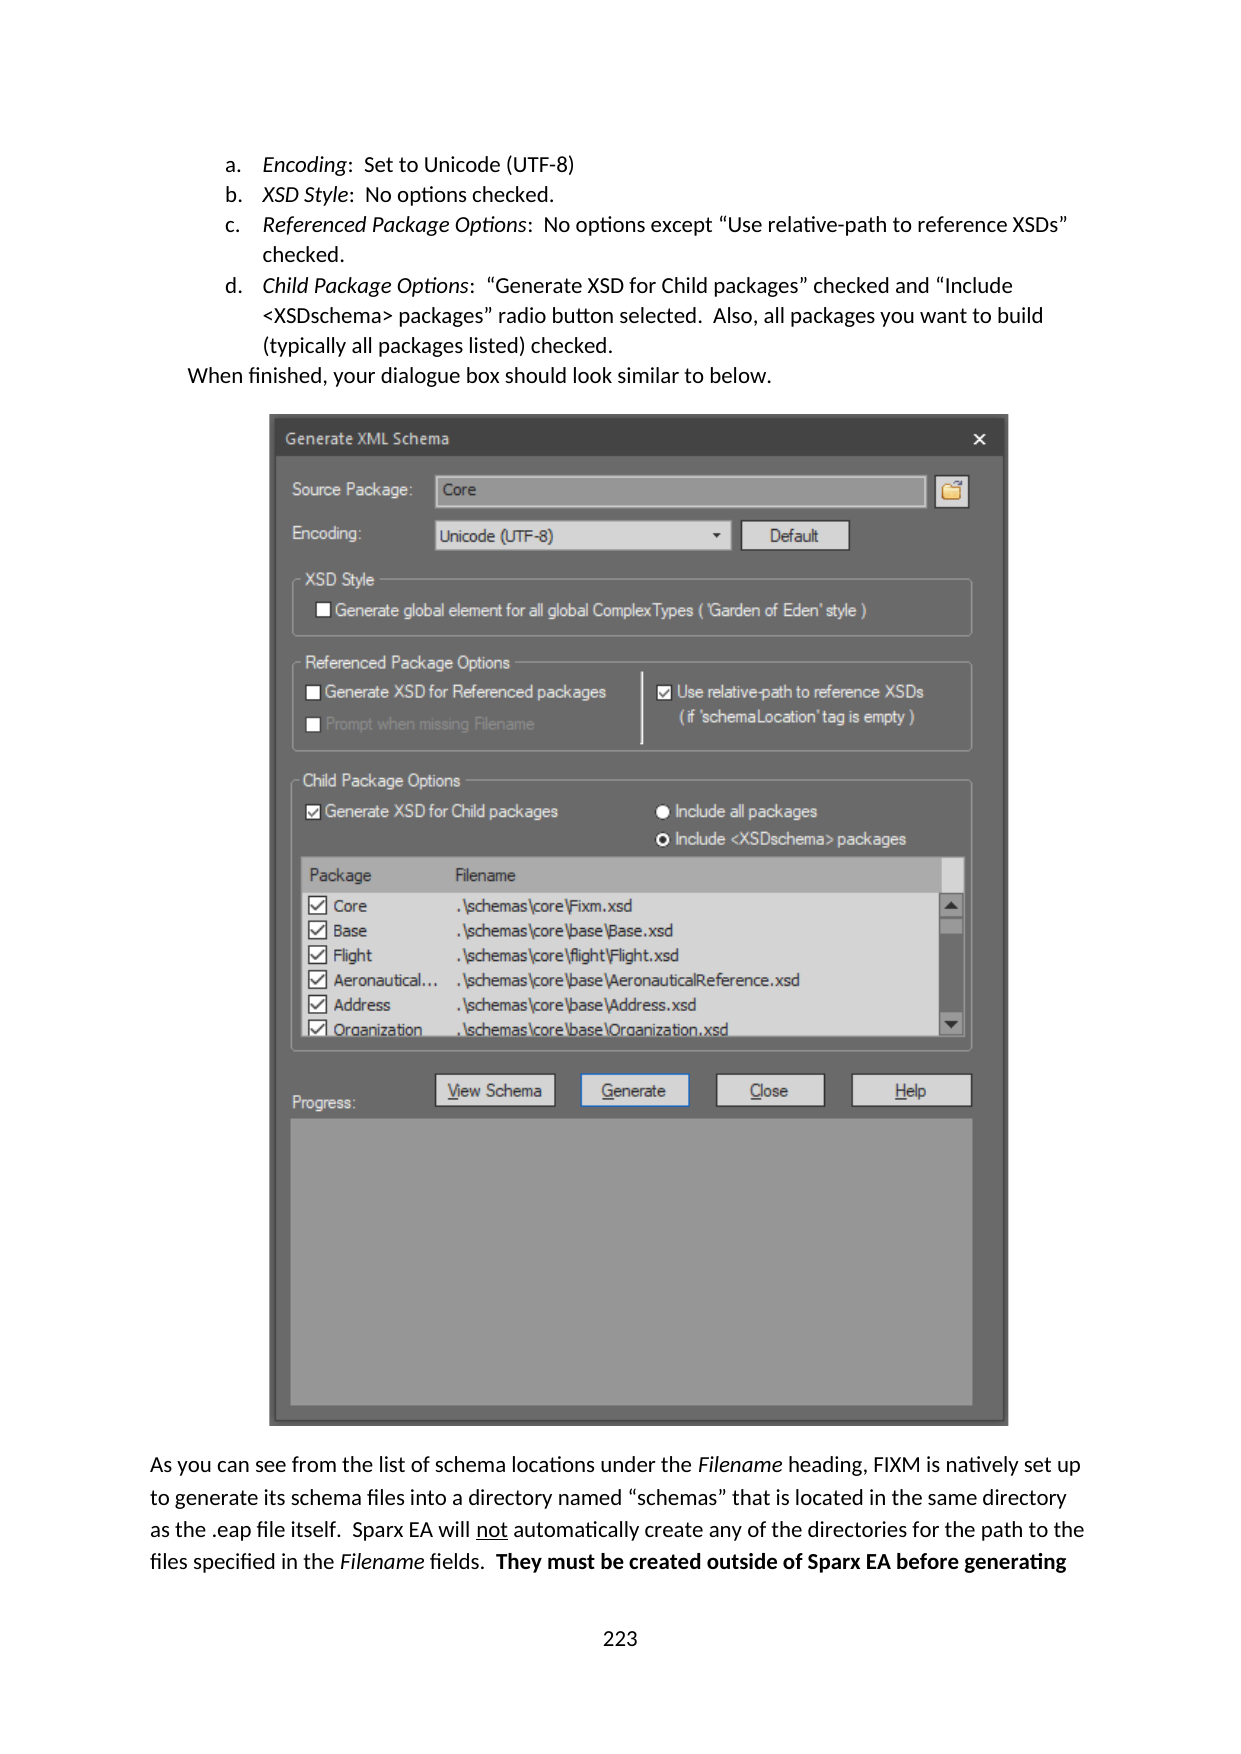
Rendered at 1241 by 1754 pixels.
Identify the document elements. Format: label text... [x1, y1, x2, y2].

list Encoding: Set to Unicode (UTF-8) [225, 150, 1090, 178]
list Referenced Package Options: No options except “Use relative-path to reference XSDs” checked. [225, 210, 1090, 269]
list When finished, your dialogue box should look similar to below. [187, 361, 1090, 389]
picture [269, 414, 1009, 1426]
list Child Package Options: “Generate XSD for Child packages” checked and “Include <XSDschema> packages” radio button selected. Also, all packages you want to build (typically all packages listed) checked. [225, 271, 1090, 359]
list XSD Style: No options checked. [225, 180, 1090, 208]
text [150, 1450, 1090, 1575]
